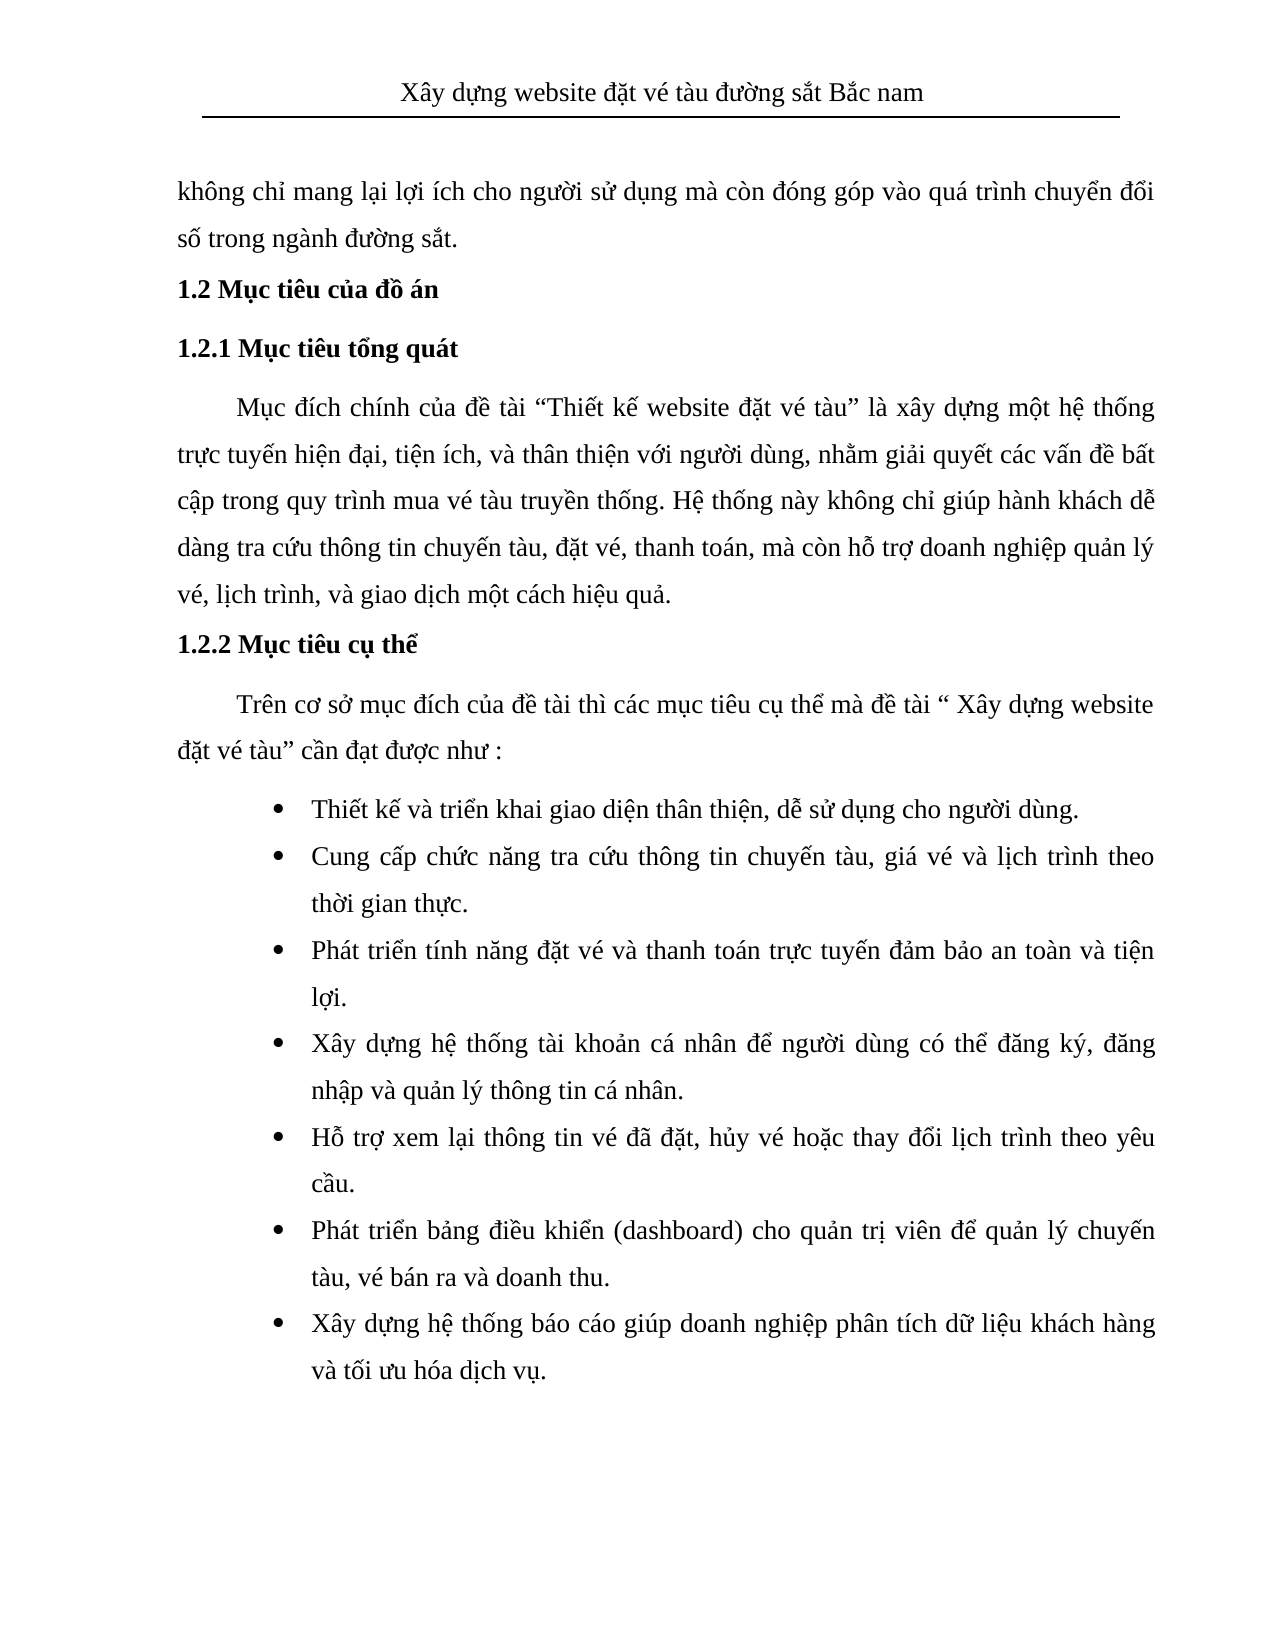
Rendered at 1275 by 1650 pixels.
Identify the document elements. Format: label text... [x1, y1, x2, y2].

text 1.2.1 Mục tiêu tổng quát [177, 332, 1156, 363]
text Mục đích chính của đề tài “Thiết kế website đặt vé tàu” là xây dựng một hệ thống trực tuyến hiện đại, tiện ích, và thân thiện với người dùng, nhằm giải quyết các vấn đề bất cập trong quy trình mua vé tàu truyền thống. Hệ thống này không chỉ giúp hành khách dễ dàng tra cứu thông tin chuyến tàu, đặt vé, thanh toán, mà còn hỗ trợ doanh nghiệp quản lý vé, lịch trình, và giao dịch một cách hiệu quả. [177, 391, 1156, 609]
list Cung cấp chức năng tra cứu thông tin chuyến tàu, giá vé và lịch trình theo thời gian thực. [273, 840, 1156, 918]
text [177, 175, 1156, 253]
list Phát triển tính năng đặt vé và thanh toán trực tuyến đảm bảo an toàn và tiện lợi. [273, 934, 1156, 1012]
list Thiết kế và triển khai giao diện thân thiện, dễ sử dụng cho người dùng. [273, 793, 1156, 825]
text 1.2.2 Mục tiêu cụ thể [177, 628, 1156, 660]
text 1.2 Mục tiêu của đồ án [177, 273, 1156, 304]
text Trên cơ sở mục đích của đề tài thì các mục tiêu cụ thể mà đề tài “ Xây dựng website đặt vé tàu” cần đạt được như : [177, 688, 1156, 766]
list Xây dựng hệ thống báo cáo giúp doanh nghiệp phân tích dữ liệu khách hàng và tối ưu hóa dịch vụ. [273, 1308, 1156, 1386]
list Xây dựng hệ thống tài khoản cá nhân để người dùng có thể đăng ký, đăng nhập và quản lý thông tin cá nhân. [273, 1027, 1156, 1105]
list Phát triển bảng điều khiển (dashboard) cho quản trị viên để quản lý chuyến tàu, vé bán ra và doanh thu. [273, 1214, 1156, 1292]
list Hỗ trợ xem lại thông tin vé đã đặt, hủy vé hoặc thay đổi lịch trình theo yêu cầu. [273, 1121, 1156, 1199]
